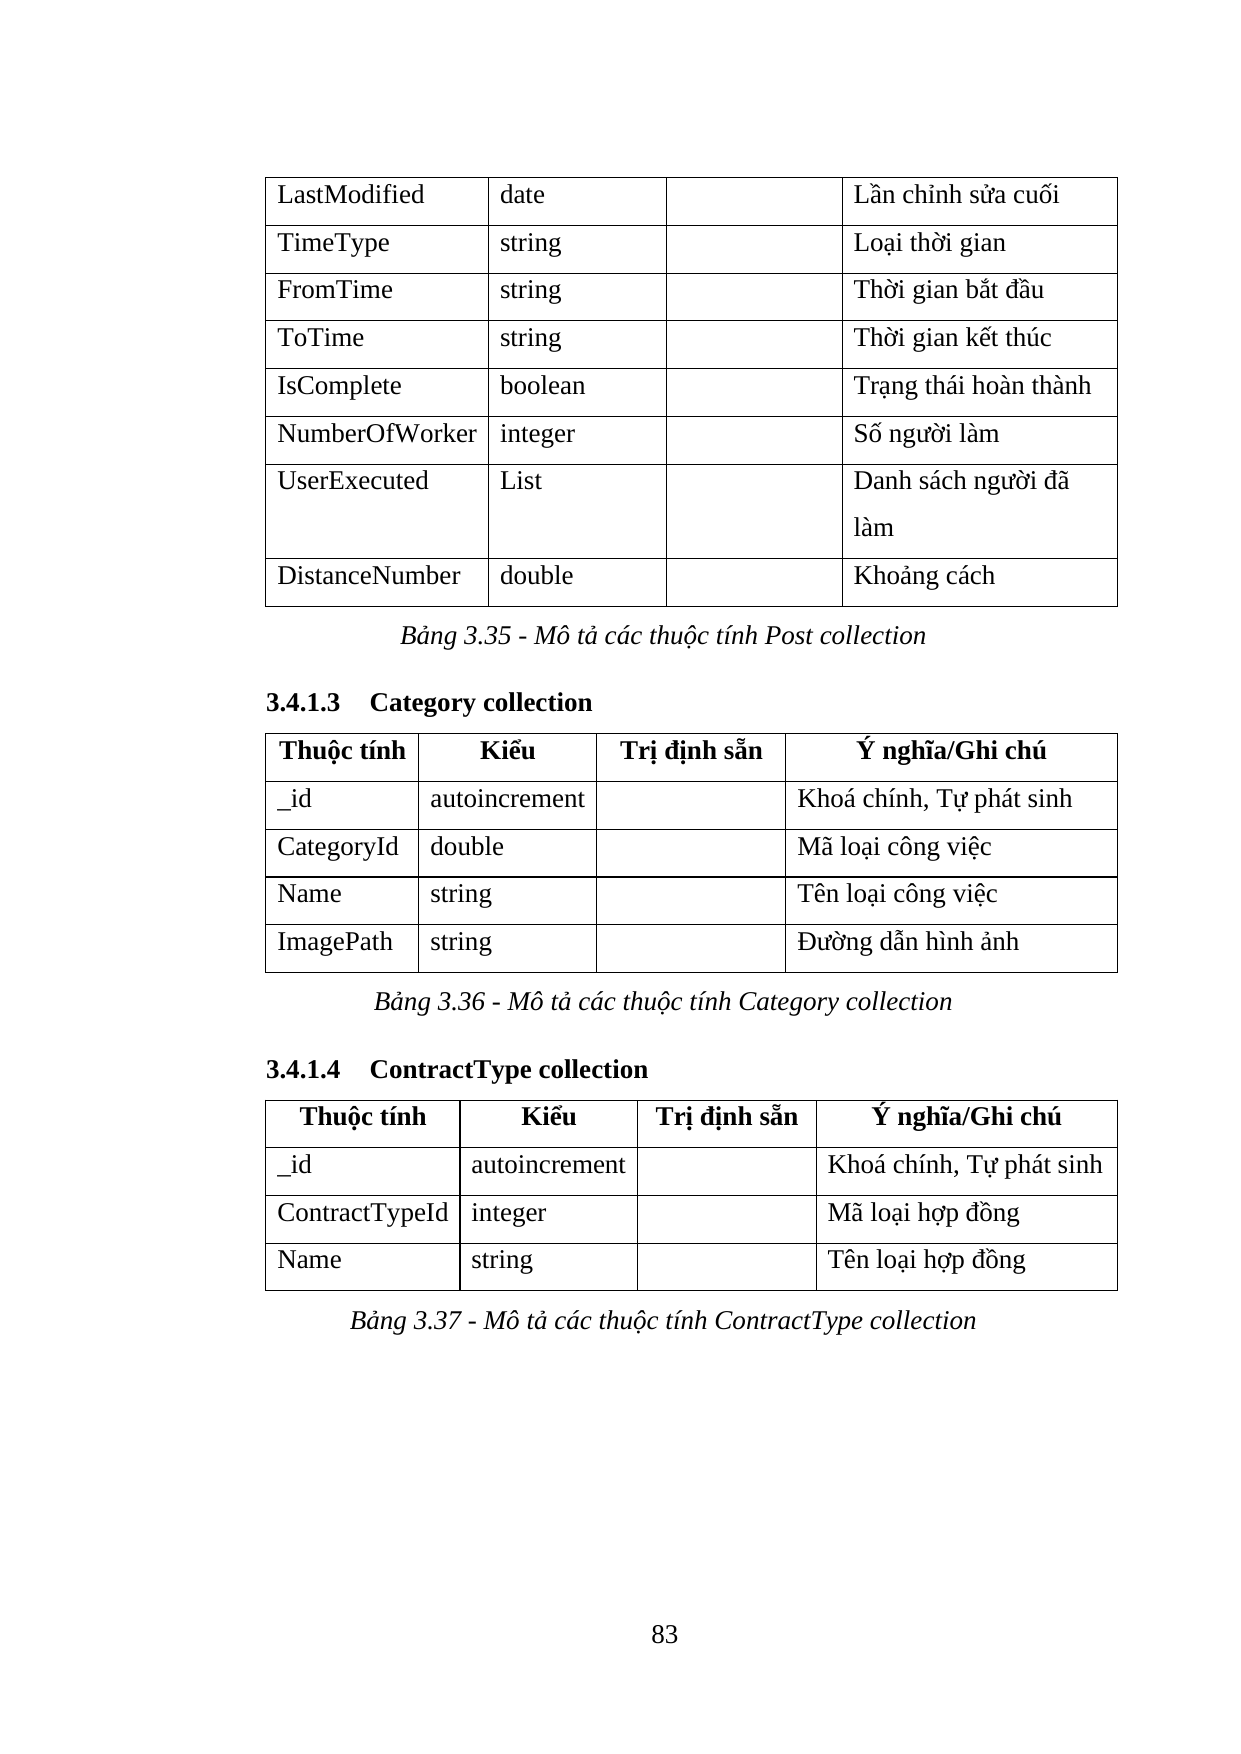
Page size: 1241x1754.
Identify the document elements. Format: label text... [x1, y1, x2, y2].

table_cell [667, 321, 842, 368]
table_cell double [489, 559, 666, 606]
table_cell LastModified [266, 178, 488, 225]
table_cell string [419, 878, 596, 924]
table_cell [667, 226, 842, 273]
table_cell Tên loại hợp đồng [817, 1244, 1117, 1290]
table_cell Thời gian kết thúc [843, 321, 1117, 368]
table_cell [597, 782, 785, 829]
table_cell Thời gian bắt đầu [843, 274, 1117, 320]
table_cell [667, 369, 842, 416]
table_cell [638, 1196, 816, 1243]
table_cell Danh sách người đã làm [843, 465, 1117, 558]
table_cell Khoá chính, Tự phát sinh [817, 1148, 1117, 1195]
table_cell Mã loại công việc [786, 830, 1117, 876]
table_header Ý nghĩa/Ghi chú [786, 734, 1117, 781]
table_cell string [489, 321, 666, 368]
table_cell [667, 559, 842, 606]
table_header Trị định sẵn [638, 1101, 816, 1147]
table_header Trị định sẵn [597, 734, 785, 781]
table_cell Trạng thái hoàn thành [843, 369, 1117, 416]
table_cell date [489, 178, 666, 225]
table_cell string [489, 226, 666, 273]
table_cell string [461, 1244, 637, 1290]
table_cell [638, 1148, 816, 1195]
table_cell integer [461, 1196, 637, 1243]
table_cell double [419, 830, 596, 876]
table_cell ToTime [266, 321, 488, 368]
table_cell autoincrement [419, 782, 596, 829]
table_cell [597, 925, 785, 972]
table_cell autoincrement [461, 1148, 637, 1195]
table_cell DistanceNumber [266, 559, 488, 606]
table_cell ImagePath [266, 925, 418, 972]
table_cell _id [266, 1148, 459, 1195]
table_cell Loại thời gian [843, 226, 1117, 273]
table_cell Đường dẫn hình ảnh [786, 925, 1117, 972]
table_cell NumberOfWorker [266, 417, 488, 463]
table_cell Lần chỉnh sửa cuối [843, 178, 1117, 225]
table_cell string [489, 274, 666, 320]
table_cell integer [489, 417, 666, 463]
table_cell boolean [489, 369, 666, 416]
table_cell Name [266, 1244, 459, 1290]
table_cell [667, 274, 842, 320]
table_cell IsComplete [266, 369, 488, 416]
table_cell string [419, 925, 596, 972]
table_cell [597, 878, 785, 924]
table_cell [597, 830, 785, 876]
table_cell [638, 1244, 816, 1290]
table_cell FromTime [266, 274, 488, 320]
subtitle Category collection [266, 687, 1122, 718]
table_header Thuộc tính [266, 734, 418, 781]
table_cell Khoảng cách [843, 559, 1117, 606]
table_cell ContractTypeId [266, 1196, 459, 1243]
table_cell Mã loại hợp đồng [817, 1196, 1117, 1243]
table_header Kiểu [461, 1101, 637, 1147]
table_cell _id [266, 782, 418, 829]
table_cell Số người làm [843, 417, 1117, 463]
table_header Kiểu [419, 734, 596, 781]
table_cell Name [266, 878, 418, 924]
table_cell Khoá chính, Tự phát sinh [786, 782, 1117, 829]
table_cell [667, 178, 842, 225]
table_cell Tên loại công việc [786, 878, 1117, 924]
table_cell TimeType [266, 226, 488, 273]
table_cell [667, 465, 842, 558]
table_header Ý nghĩa/Ghi chú [817, 1101, 1117, 1147]
table_header Thuộc tính [266, 1101, 459, 1147]
subtitle ContractType collection [266, 1053, 1122, 1084]
table_cell CategoryId [266, 830, 418, 876]
table_cell UserExecuted [266, 465, 488, 558]
table_cell [667, 417, 842, 463]
table_cell List [489, 465, 666, 558]
